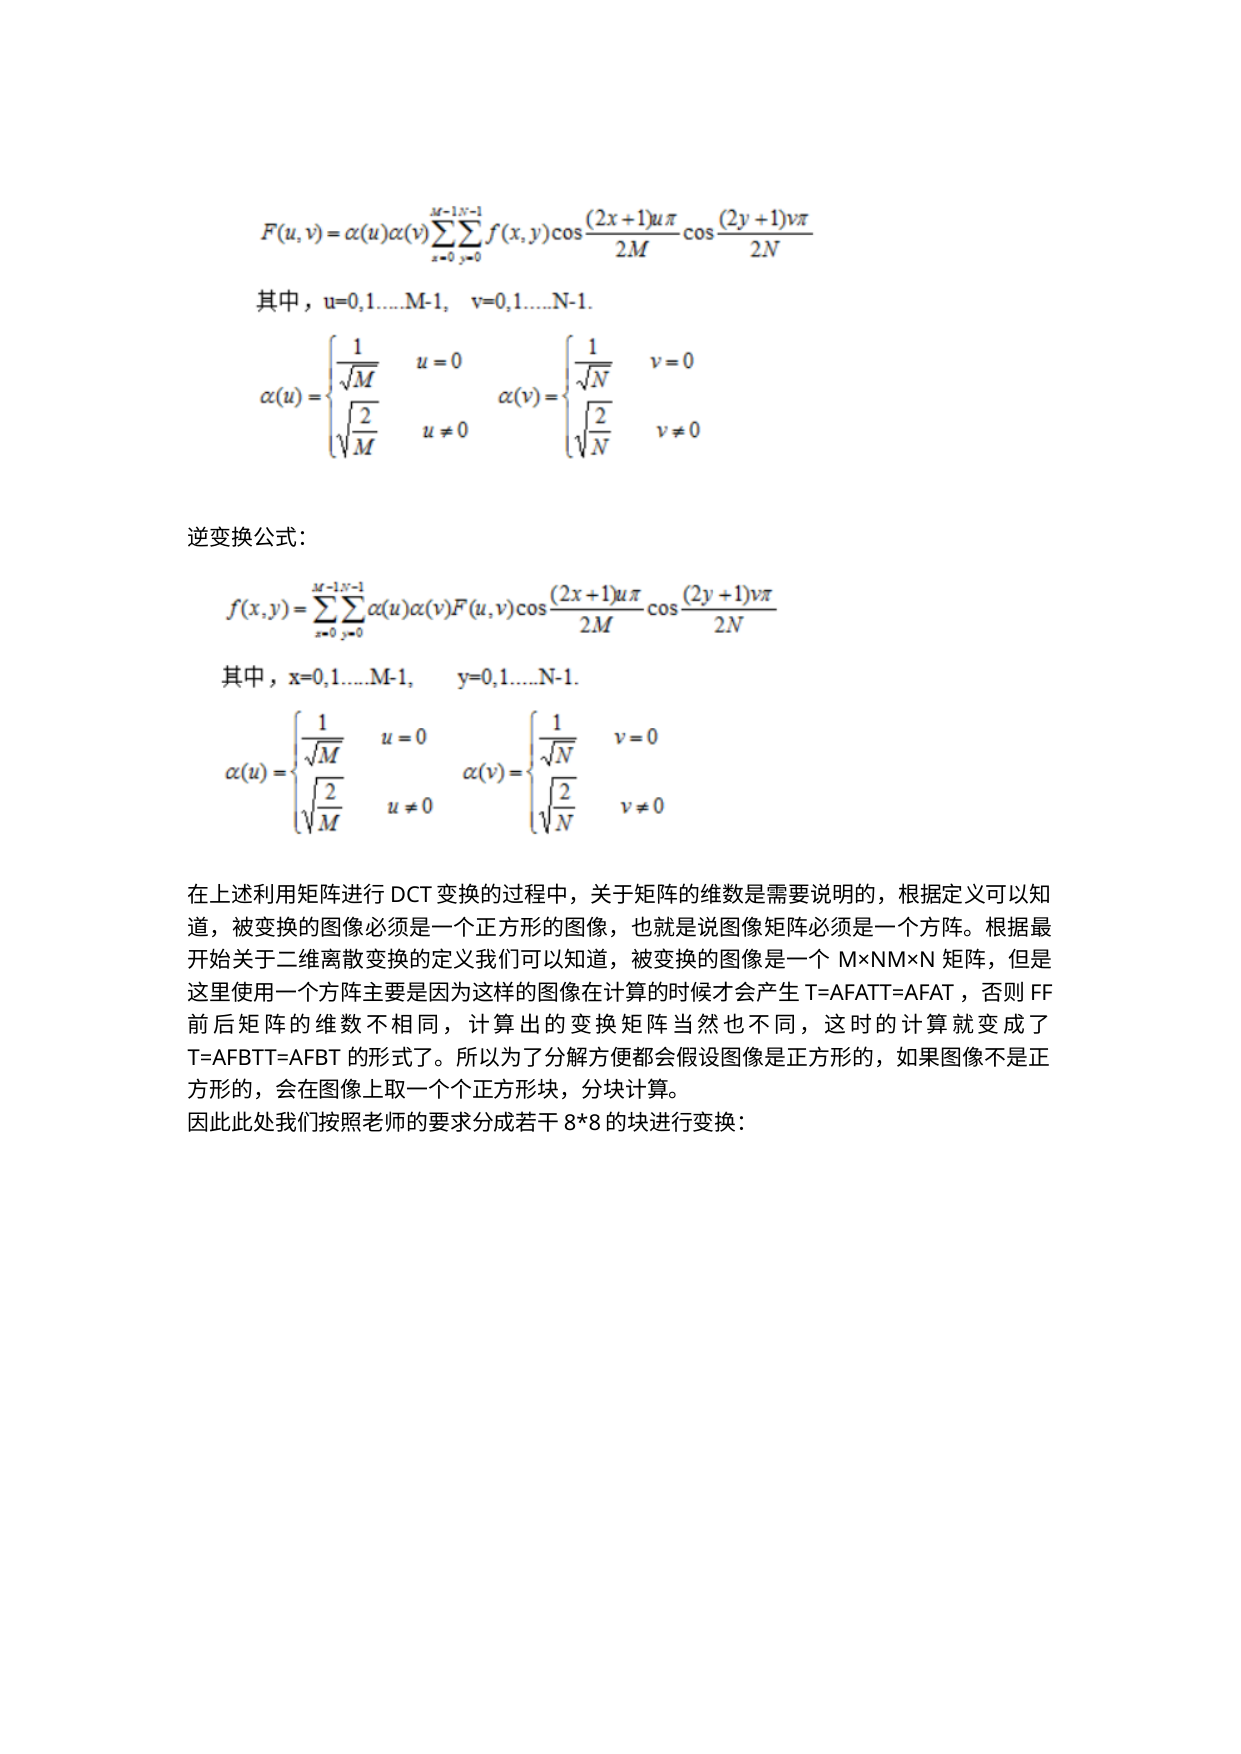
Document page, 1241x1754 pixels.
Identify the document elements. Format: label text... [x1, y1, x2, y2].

text 因此此处我们按照老师的要求分成若干8*8的块进行变换： [187, 1104, 1053, 1137]
picture [187, 162, 867, 500]
text 在上述利用矩阵进行DCT变换的过程中，关于矩阵的维数是需要说明的，根据定义可以知道，被变换的图像必须是一个正方形的图像，也就是说图像矩阵必须是一个方阵。根据最开始关于二维离散变换的定义我们可以知道，被变换的图像是一个 M×NM×N 矩阵，但是这里使用一个方阵主要是因为这样的图像在计算的时候才会产生 T=AFATT=AFAT ，否则 FF 前后矩阵的维数不相同，计算出的变换矩阵当然也不同，这时的计算就变成了 T=AFBTT=AFBT 的形式了。所以为了分解方便都会假设图像是正方形的，如果图像不是正方形的，会在图像上取一个个正方形块，分块计算。 [187, 877, 1053, 1104]
text 逆变换公式： [187, 519, 1053, 552]
picture [187, 552, 996, 859]
